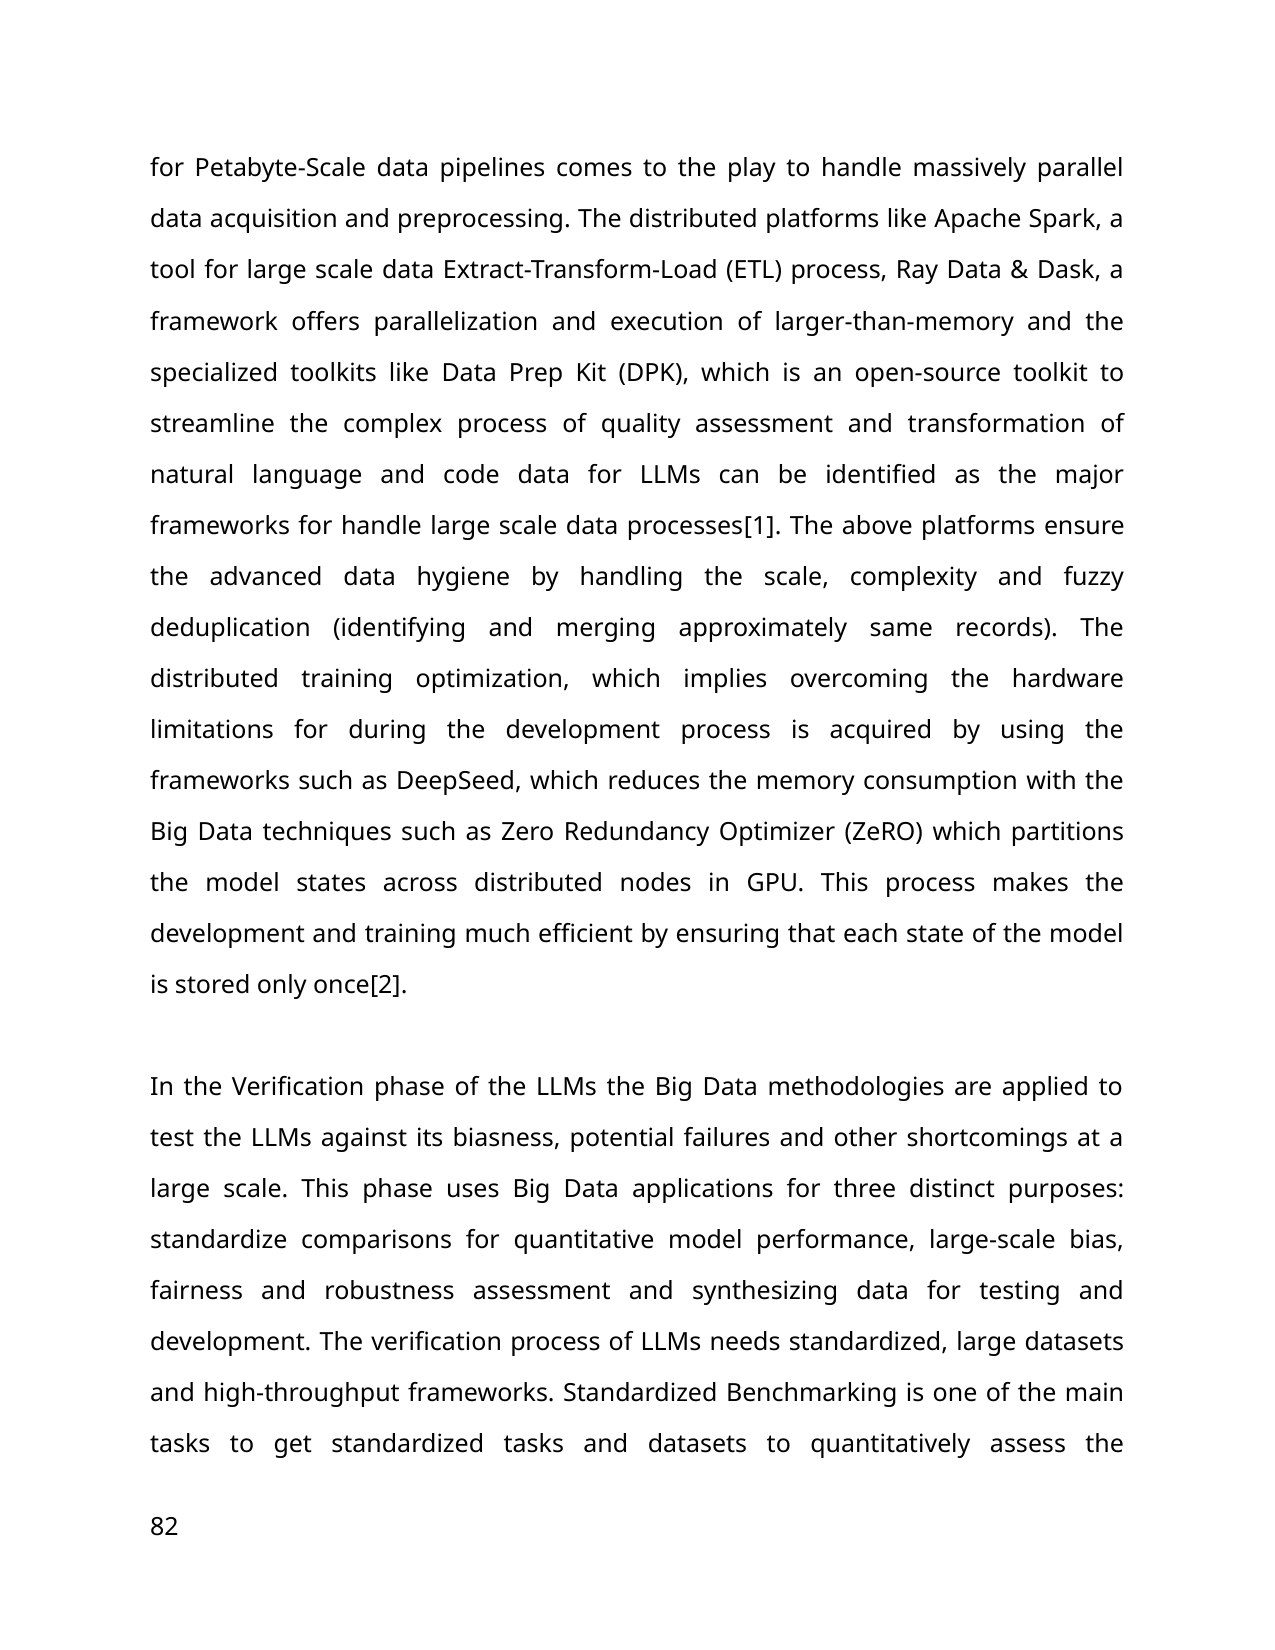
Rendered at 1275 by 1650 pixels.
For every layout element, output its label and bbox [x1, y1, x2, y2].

text [150, 150, 1125, 1001]
text [150, 1069, 1125, 1460]
